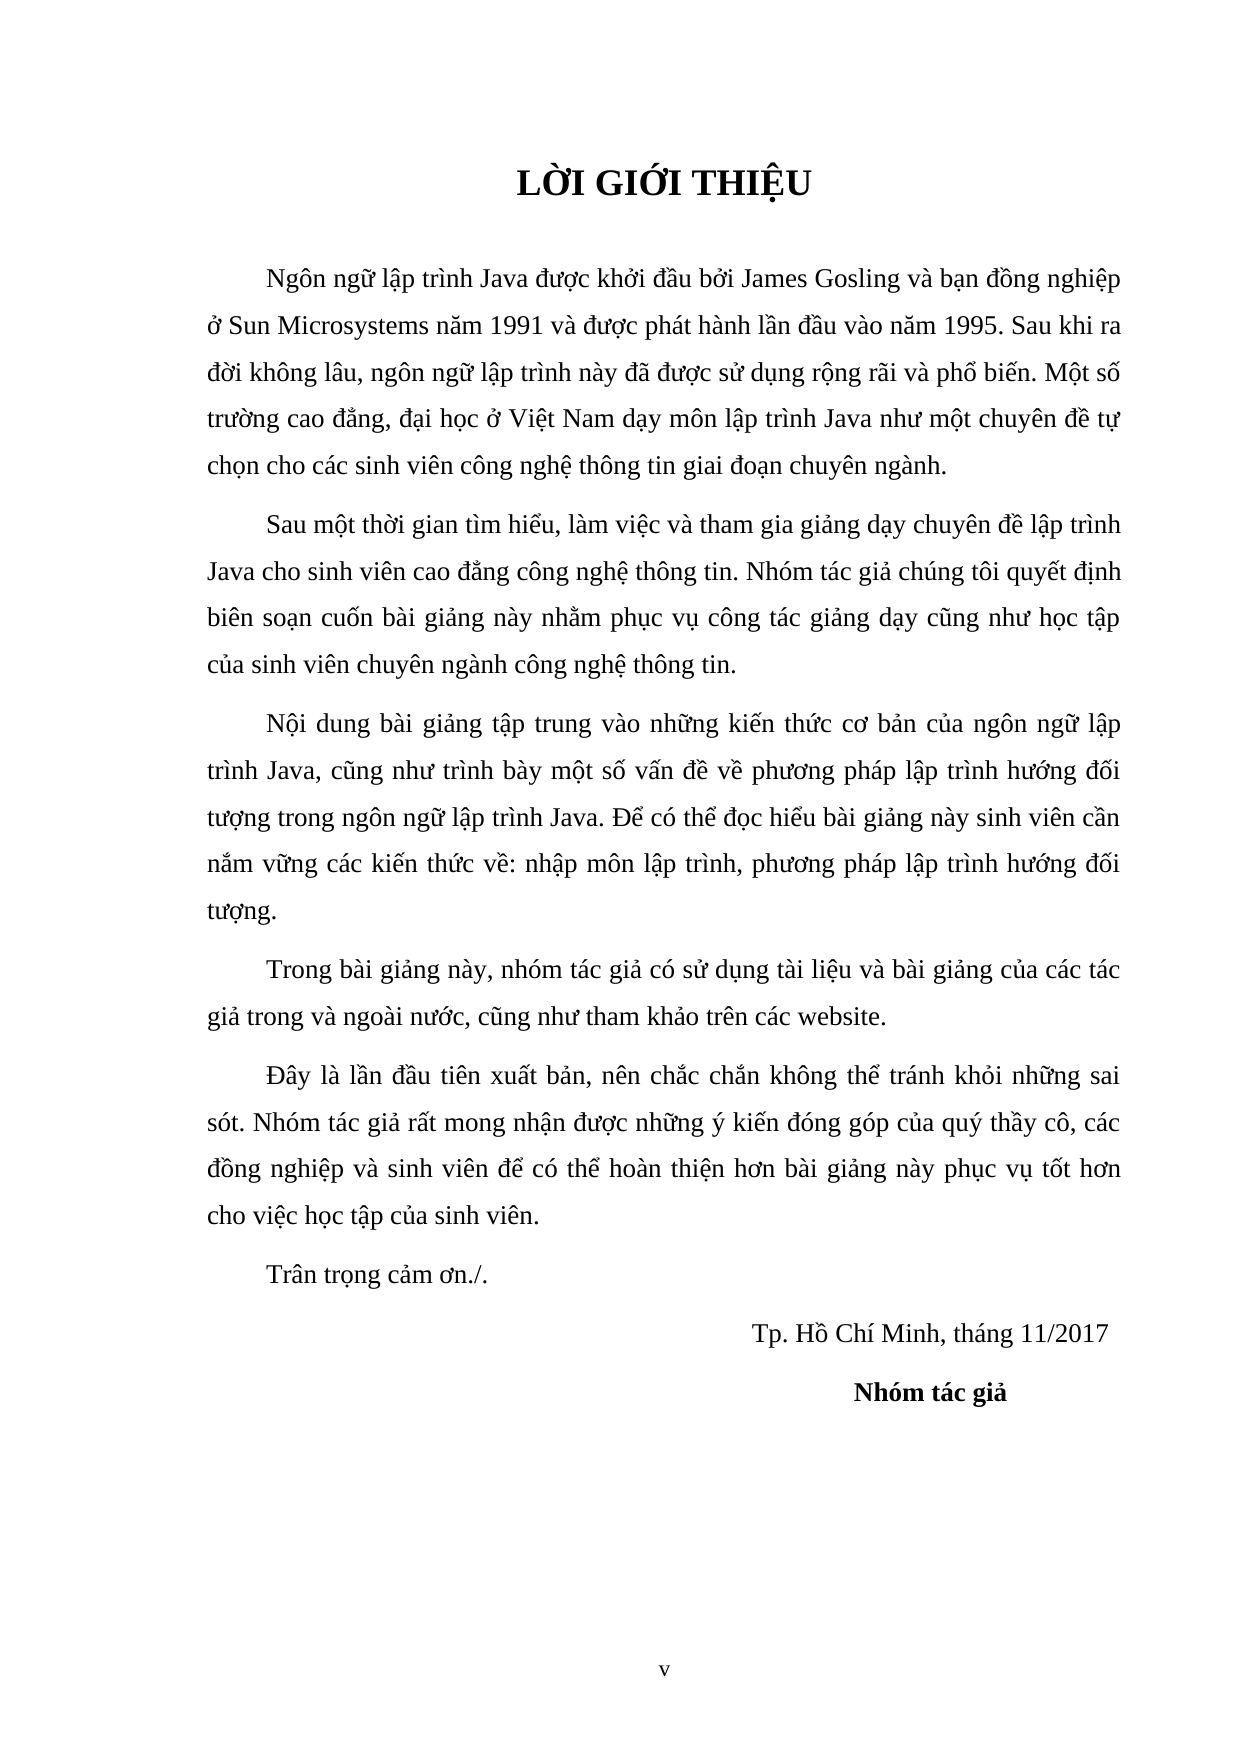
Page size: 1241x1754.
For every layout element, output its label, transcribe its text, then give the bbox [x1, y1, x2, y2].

text Đây là lần đầu tiên xuất bản, nên chắc chắn không thể tránh khỏi những sai sót. Nhóm tác giả rất mong nhận được những ý kiến đóng góp của quý thầy cô, các đồng nghiệp và sinh viên để có thể hoàn thiện hơn bài giảng này phục vụ tốt hơn cho việc học tập của sinh viên. [207, 1059, 1122, 1230]
text Trân trọng cảm ơn./. [207, 1258, 1122, 1289]
text Nhóm tác giả [207, 1377, 1122, 1408]
text Trong bài giảng này, nhóm tác giả có sử dụng tài liệu và bài giảng của các tác giả trong và ngoài nước, cũng như tham khảo trên các website. [207, 953, 1122, 1031]
text Ngôn ngữ lập trình Java được khởi đầu bởi James Gosling và bạn đồng nghiệp ở Sun Microsystems năm 1991 và được phát hành lần đầu vào năm 1995. Sau khi ra đời không lâu, ngôn ngữ lập trình này đã được sử dụng rộng rãi và phổ biến. Một số trường cao đẳng, đại học ở Việt Nam dạy môn lập trình Java như một chuyên đề tự chọn cho các sinh viên công nghệ thông tin giai đoạn chuyên ngành. [207, 262, 1122, 480]
text Sau một thời gian tìm hiểu, làm việc và tham gia giảng dạy chuyên đề lập trình Java cho sinh viên cao đẳng công nghệ thông tin. Nhóm tác giả chúng tôi quyết định biên soạn cuốn bài giảng này nhằm phục vụ công tác giảng dạy cũng như học tập của sinh viên chuyên ngành công nghệ thông tin. [207, 508, 1122, 679]
text Tp. Hồ Chí Minh, tháng 11/2017 [207, 1317, 1122, 1348]
subtitle LỜI GIỚI THIỆU [207, 160, 1122, 203]
text Nội dung bài giảng tập trung vào những kiến thức cơ bản của ngôn ngữ lập trình Java, cũng như trình bày một số vấn đề về phương pháp lập trình hướng đối tượng trong ngôn ngữ lập trình Java. Để có thể đọc hiểu bài giảng này sinh viên cần nắm vững các kiến thức về: nhập môn lập trình, phương pháp lập trình hướng đối tượng. [207, 707, 1122, 925]
